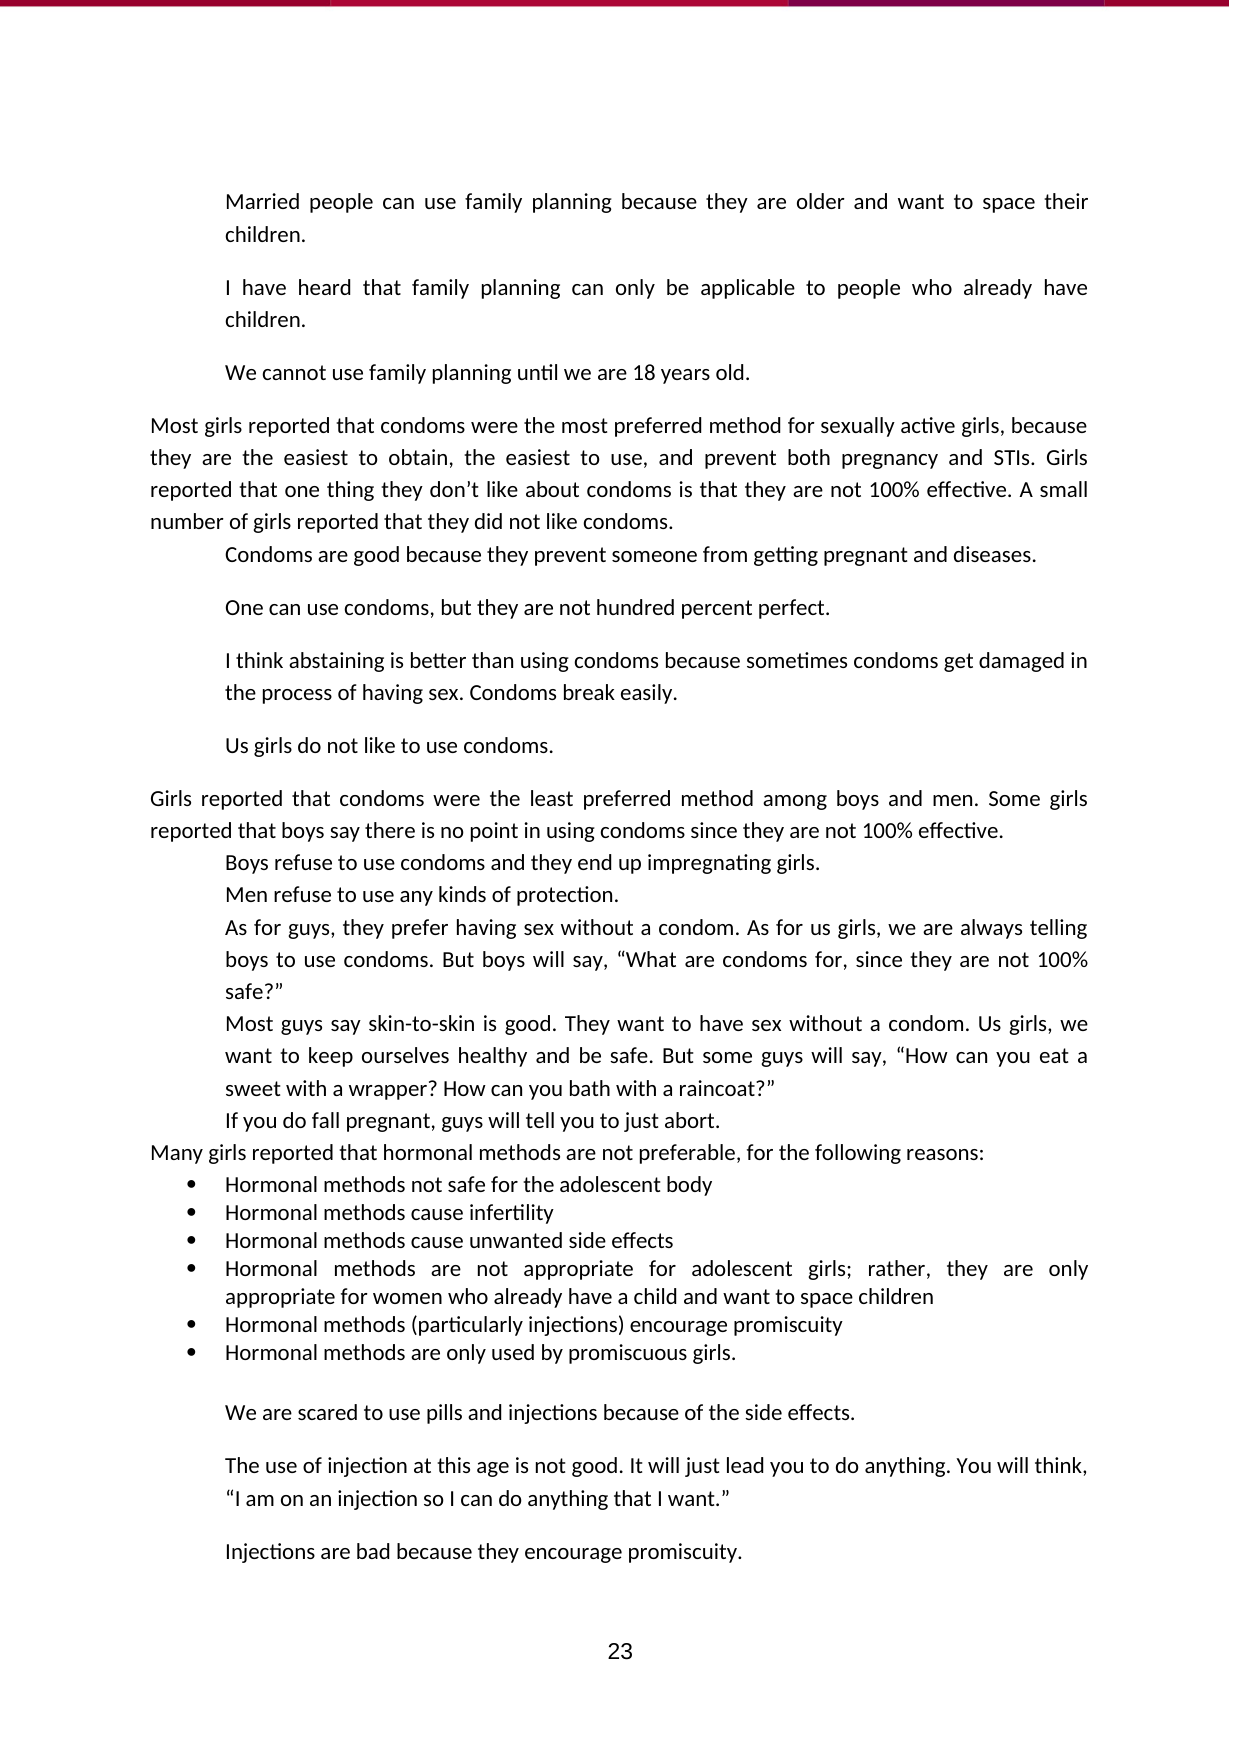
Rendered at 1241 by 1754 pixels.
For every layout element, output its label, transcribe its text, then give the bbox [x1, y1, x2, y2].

text The use of injection at this age is not good. It will just lead you to do anything. You will think, “I am on an injection so I can do anything that I want.” [225, 1452, 1090, 1512]
text We are scared to use pills and injections because of the side effects. [225, 1398, 1090, 1427]
list Hormonal methods are only used by promiscuous girls. [187, 1338, 1090, 1366]
text Condoms are good because they prevent someone from getting pregnant and diseases. [225, 540, 1090, 568]
list Hormonal methods cause unwanted side effects [187, 1226, 1090, 1254]
text Most guys say skin-to-skin is good. They want to have sex without a condom. Us girls, we want to keep ourselves healthy and be safe. But some guys will say, “How can you eat a sweet with a wrapper? How can you bath with a raincoat?” [225, 1009, 1090, 1102]
text Girls reported that condoms were the least preferred method among boys and men. Some girls reported that boys say there is no point in using condoms since they are not 100% effective. [150, 784, 1090, 844]
text I have heard that family planning can only be applicable to people who already have children. [225, 273, 1090, 333]
text Married people can use family planning because they are older and want to space their children. [225, 187, 1090, 248]
text Men refuse to use any kinds of protection. [150, 881, 1090, 908]
list Hormonal methods not safe for the adolescent body [187, 1170, 1090, 1198]
list Hormonal methods cause infertility [187, 1198, 1090, 1226]
text Most girls reported that condoms were the most preferred method for sexually active girls, because they are the easiest to obtain, the easiest to use, and prevent both pregnancy and STIs. Girls reported that one thing they don’t like about condoms is that they are not 100% effective. A small number of girls reported that they did not like condoms. [150, 411, 1090, 536]
text As for guys, they prefer having sex without a condom. As for us girls, we are always telling boys to use condoms. But boys will say, “What are condoms for, since they are not 100% safe?” [225, 913, 1090, 1005]
list Hormonal methods are not appropriate for adolescent girls; rather, they are only appropriate for women who already have a child and want to space children [187, 1254, 1090, 1310]
text Boys refuse to use condoms and they end up impregnating girls. [150, 848, 1090, 876]
list Hormonal methods (particularly injections) encourage promiscuity [187, 1310, 1090, 1338]
text If you do fall pregnant, guys will tell you to just abort. [225, 1106, 1090, 1134]
text Us girls do not like to use condoms. [225, 731, 1090, 759]
text I think abstaining is better than using condoms because sometimes condoms get damaged in the process of having sex. Condoms break easily. [225, 646, 1090, 706]
text Many girls reported that hormonal methods are not preferable, for the following reasons: [150, 1138, 1090, 1166]
text Injections are bad because they encourage promiscuity. [150, 1537, 1090, 1565]
text One can use condoms, but they are not hundred percent perfect. [225, 593, 1090, 621]
picture [0, 0, 1229, 1718]
text We cannot use family planning until we are 18 years old. [225, 358, 1090, 386]
